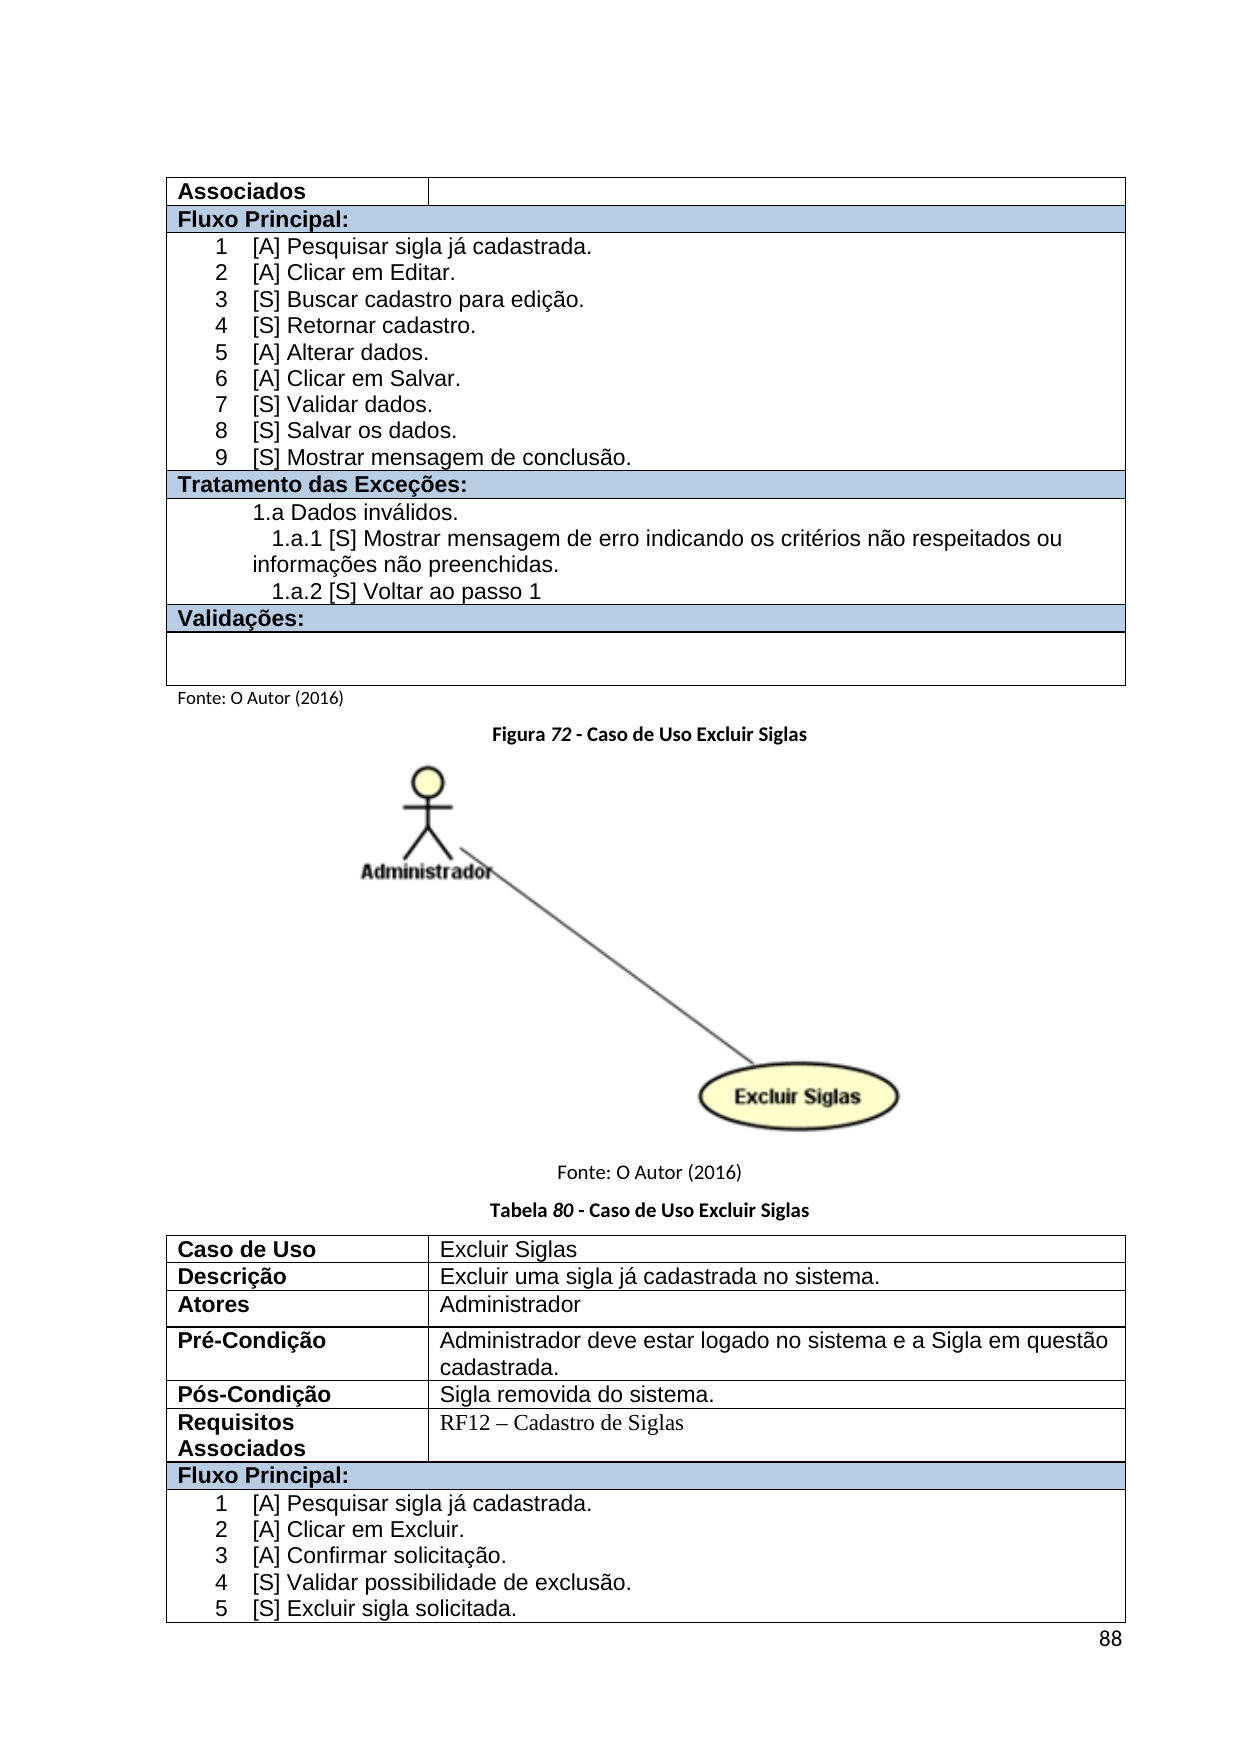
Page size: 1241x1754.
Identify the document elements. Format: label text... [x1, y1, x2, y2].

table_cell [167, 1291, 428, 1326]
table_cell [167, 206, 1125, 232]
picture [357, 759, 942, 1134]
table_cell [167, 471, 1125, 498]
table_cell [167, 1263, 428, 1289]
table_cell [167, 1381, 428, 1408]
text Fonte: O Autor (2016) [177, 686, 1157, 709]
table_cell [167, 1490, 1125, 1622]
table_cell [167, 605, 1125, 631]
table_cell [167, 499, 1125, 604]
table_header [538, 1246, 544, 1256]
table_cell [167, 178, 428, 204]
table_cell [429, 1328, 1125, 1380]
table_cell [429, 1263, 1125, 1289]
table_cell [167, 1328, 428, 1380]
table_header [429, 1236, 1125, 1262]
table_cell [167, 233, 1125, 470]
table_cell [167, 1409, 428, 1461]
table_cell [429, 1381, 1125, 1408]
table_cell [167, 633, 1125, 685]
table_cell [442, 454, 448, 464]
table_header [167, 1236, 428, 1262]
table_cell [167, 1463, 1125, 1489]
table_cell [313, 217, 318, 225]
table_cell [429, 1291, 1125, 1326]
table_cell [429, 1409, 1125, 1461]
text Figura 72 - Caso de Uso Excluir Siglas [177, 722, 1122, 747]
text Fonte: O Autor (2016) [177, 1159, 1122, 1184]
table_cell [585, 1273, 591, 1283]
text Tabela 80 - Caso de Uso Excluir Siglas [177, 1197, 1122, 1222]
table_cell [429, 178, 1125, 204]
